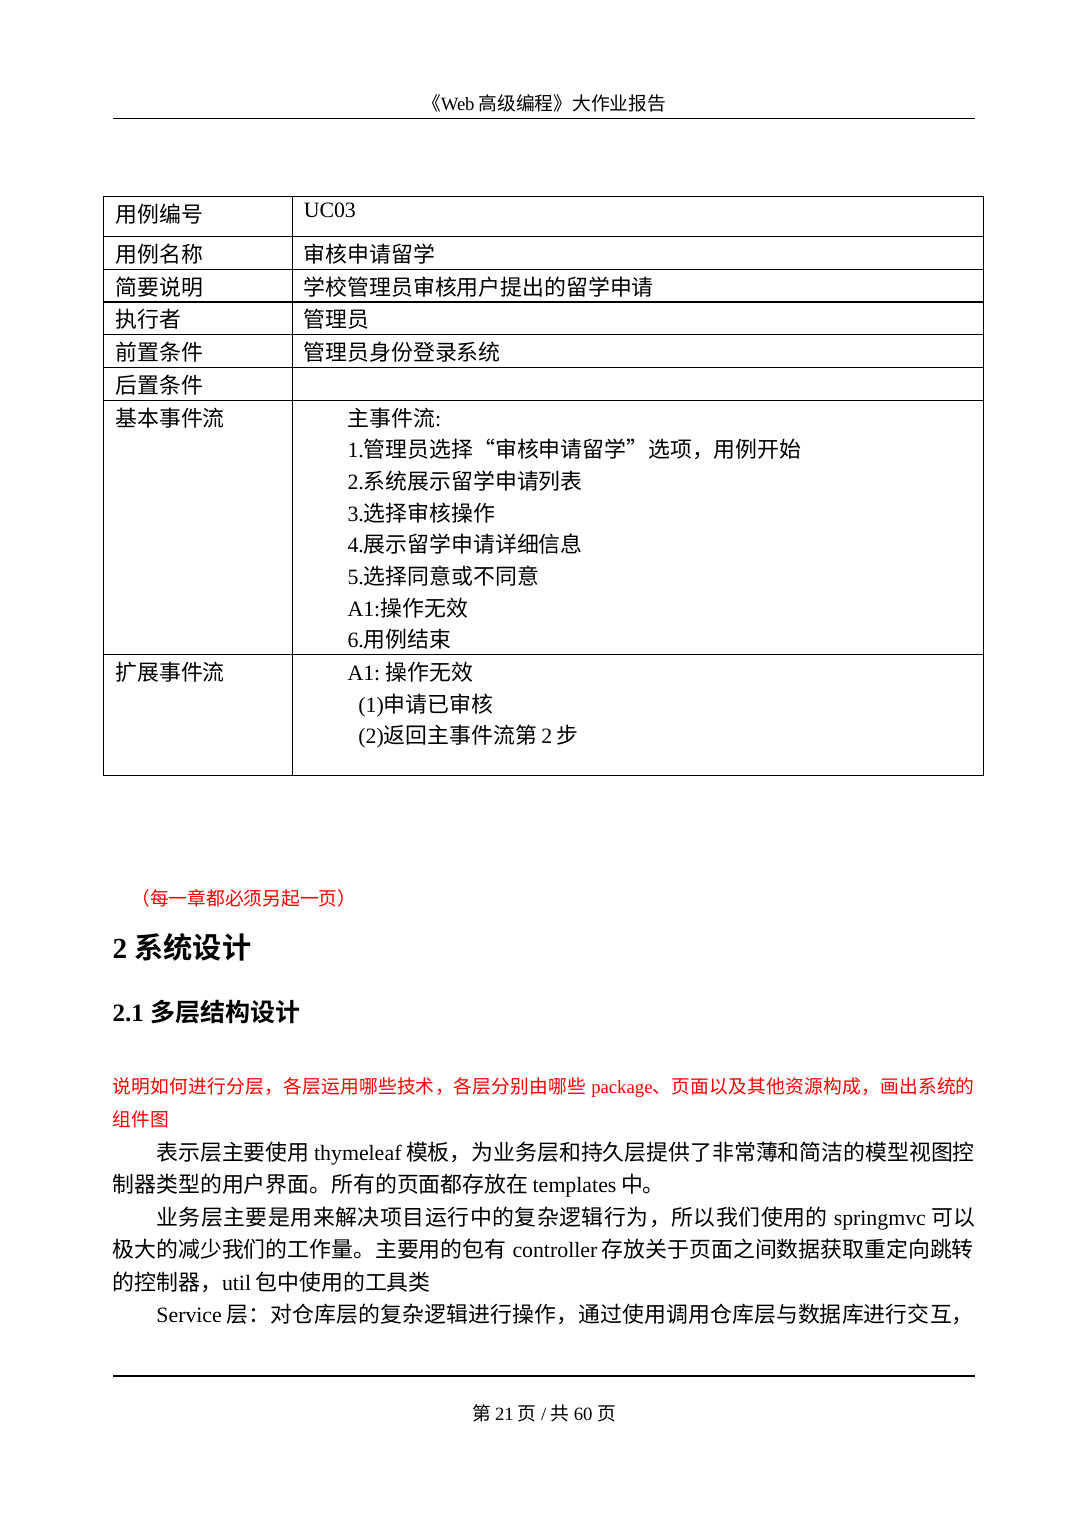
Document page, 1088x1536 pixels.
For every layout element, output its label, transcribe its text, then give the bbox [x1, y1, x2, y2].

table_cell 学校管理员审核用户提出的留学申请 [293, 270, 983, 301]
subtitle 2.1 多层结构设计 [112, 978, 975, 1043]
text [112, 1297, 975, 1329]
table_cell 主事件流: 1.管理员选择“审核申请留学”选项，用例开始 2.系统展示留学申请列表 3.选择审核操作 4.展示留学申请详细信息 5.选择同意或不同意 A1:操作无效 6.用例结束 [293, 401, 983, 654]
table_header UC03 [293, 197, 983, 236]
text 业务层主要是用来解决项目运行中的复杂逻辑行为，所以我们使用的springmvc可以极大的减少我们的工作量。主要用的包有controller存放关于页面之间数据获取重定向跳转的控制器，util包中使用的工具类 [112, 1199, 975, 1297]
table_cell 前置条件 [104, 335, 292, 367]
table_cell 管理员 [293, 303, 983, 334]
text （每一章都必须另起一页） [112, 881, 909, 913]
table_cell 执行者 [104, 303, 292, 334]
table_cell 管理员身份登录系统 [293, 335, 983, 367]
table_cell 扩展事件流 [104, 655, 292, 775]
table_cell 简要说明 [104, 270, 292, 301]
text 说明如何进行分层，各层运用哪些技术，各层分别由哪些package、页面以及其他资源构成，画出系统的组件图 [112, 1069, 975, 1134]
table_cell 后置条件 [104, 368, 292, 399]
table_cell 用例名称 [104, 237, 292, 269]
table_header 用例编号 [104, 197, 292, 236]
table_cell 审核申请留学 [293, 237, 983, 269]
subtitle 2 系统设计 [112, 913, 975, 978]
table_cell 基本事件流 [104, 401, 292, 654]
table_cell [293, 368, 983, 399]
text 表示层主要使用thymeleaf模板，为业务层和持久层提供了非常薄和简洁的模型视图控制器类型的用户界面。所有的页面都存放在templates中。 [112, 1134, 975, 1199]
table_cell A1: 操作无效 (1)申请已审核 (2)返回主事件流第2步 [293, 655, 983, 775]
